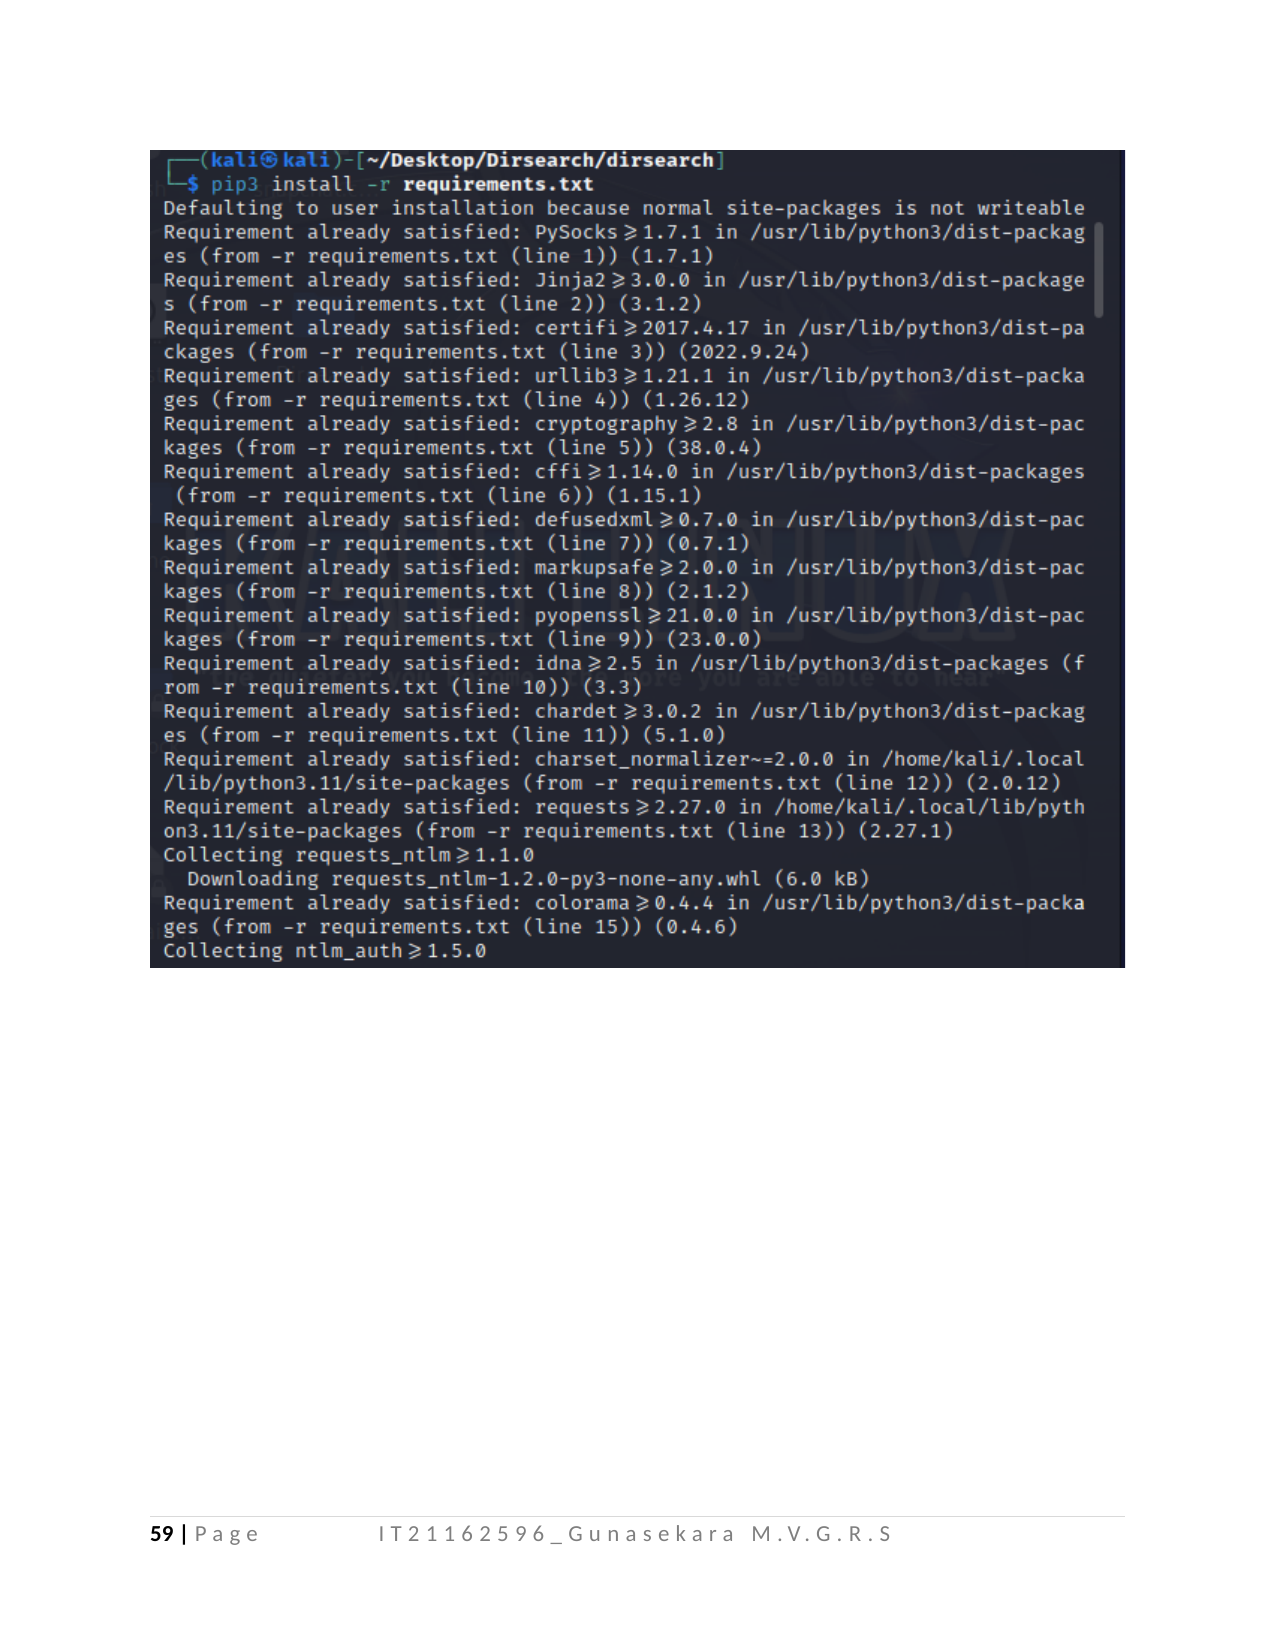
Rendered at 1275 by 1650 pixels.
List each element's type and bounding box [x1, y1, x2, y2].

picture [150, 150, 1125, 968]
